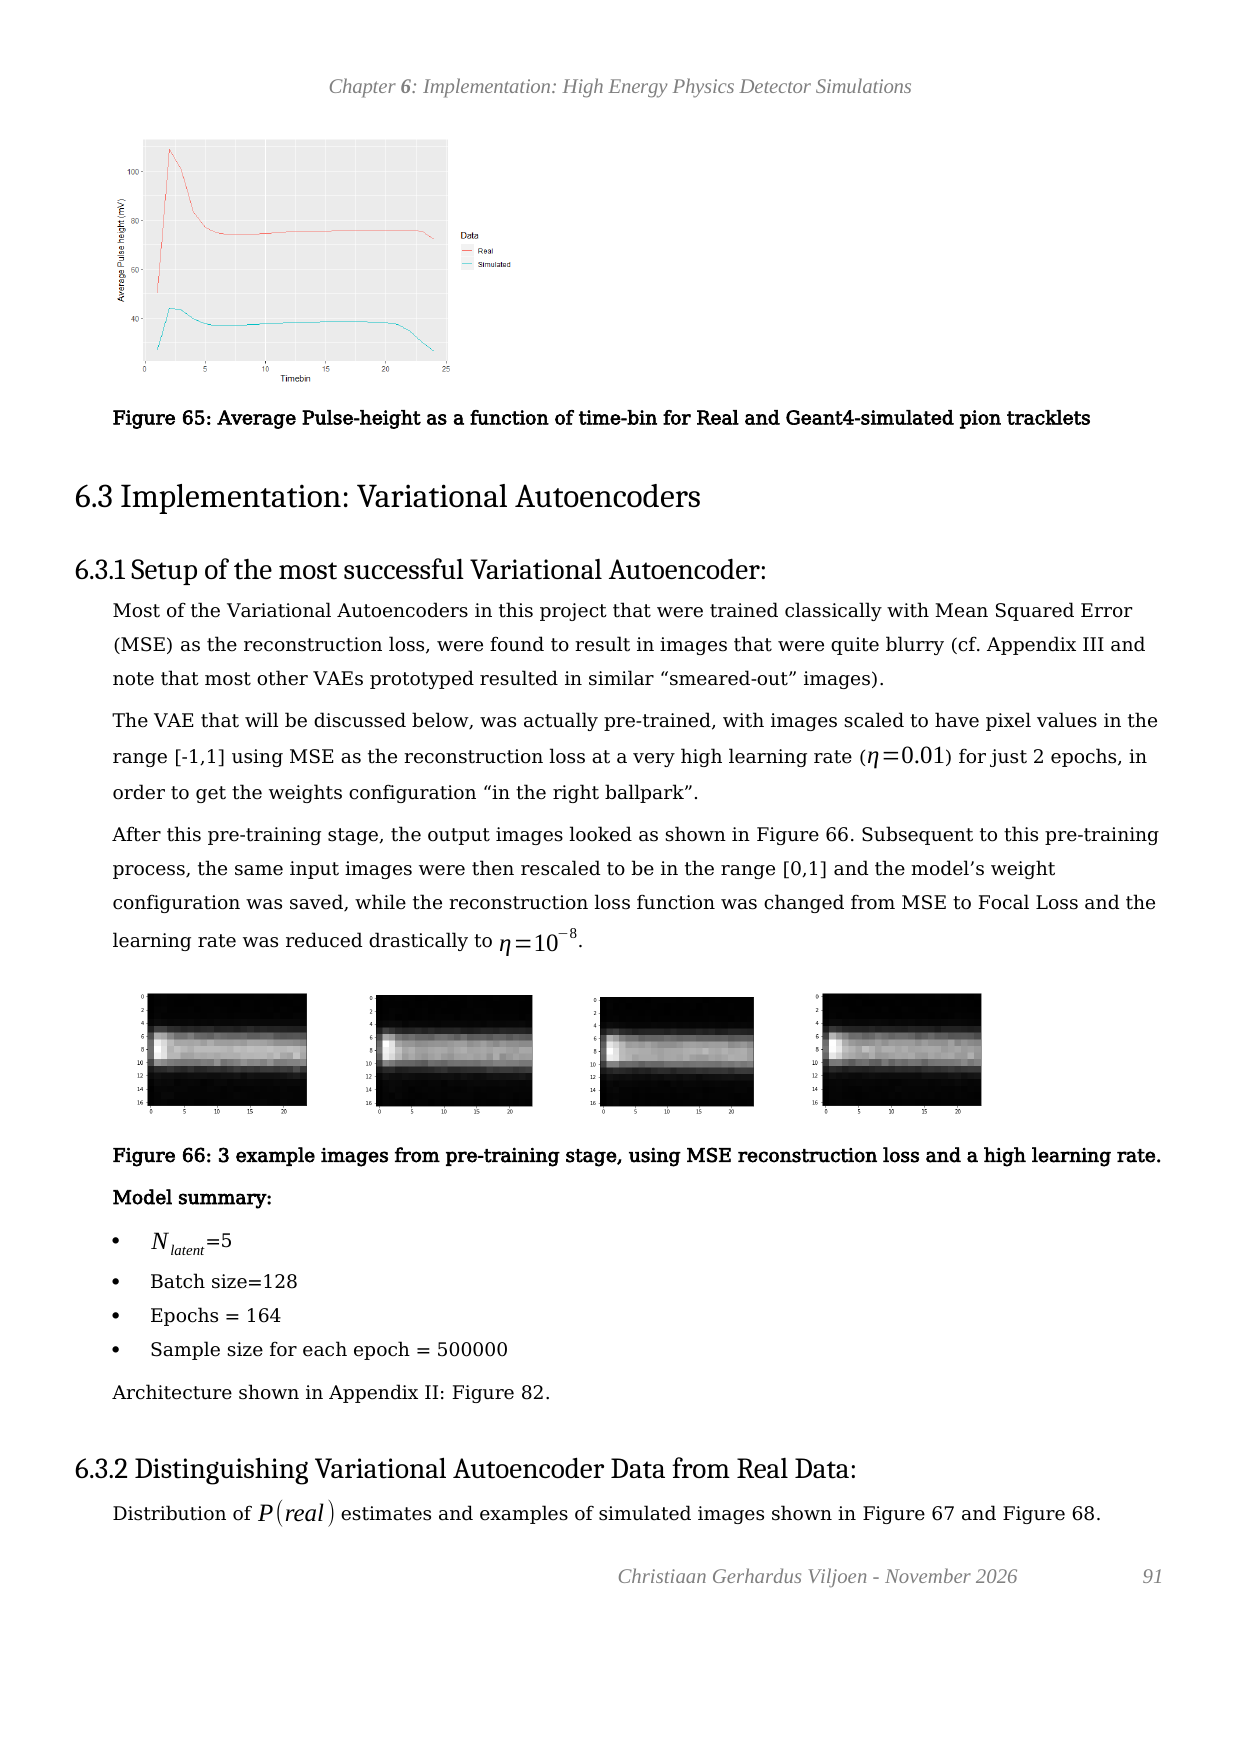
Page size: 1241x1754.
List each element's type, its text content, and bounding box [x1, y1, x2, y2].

text Distribution of estimates and examples of simulated images shown in Figure 67 and Figure 68. [112, 1498, 1165, 1528]
picture [112, 975, 336, 1124]
text The VAE that will be discussed below, was actually pre-trained, with images scaled to have pixel values in the range [-1,1] using MSE as the reconstruction loss at a very high learning rate () for just 2 epochs, in order to get the weights configuration “in the right ballpark”. [112, 708, 1165, 803]
picture [566, 980, 782, 1124]
subtitle Distinguishing Variational Autoencoder Data from Real Data: [75, 1452, 1165, 1485]
subtitle Implementation: Variational Autoencoders [75, 477, 1165, 515]
text Model summary: [112, 1185, 1165, 1208]
picture [341, 977, 561, 1124]
list Epochs = 164 [112, 1304, 1165, 1327]
text Figure 65: Average Pulse-height as a function of time-bin for Real and Geant4-simulated pion tracklets [112, 406, 1165, 428]
text Figure 66: 3 example images from pre-training stage, using MSE reconstruction loss and a high learning rate. [112, 1143, 1165, 1166]
text Most of the Variational Autoencoders in this project that were trained classically with Mean Squared Error (MSE) as the reconstruction loss, were found to result in images that were quite blurry (cf. Appendix III and note that most other VAEs prototyped resulted in similar “smeared-out” images). [112, 599, 1165, 689]
subtitle Setup of the most successful Variational Autoencoder: [75, 553, 1165, 586]
text Architecture shown in Appendix II: Figure 82. [112, 1381, 1165, 1403]
list Sample size for each epoch = 500000 [112, 1338, 1165, 1361]
picture [787, 975, 1010, 1124]
picture [112, 135, 519, 387]
text After this pre-training stage, the output images looked as shown in Figure 66. Subsequent to this pre-training process, the same input images were then rescaled to be in the range [0,1] and the model’s weight configuration was saved, while the reconstruction loss function was changed from MSE to Focal Loss and the learning rate was reduced drastically to . [112, 823, 1165, 956]
list Batch size=128 [112, 1270, 1165, 1293]
list =5 [112, 1227, 1165, 1259]
